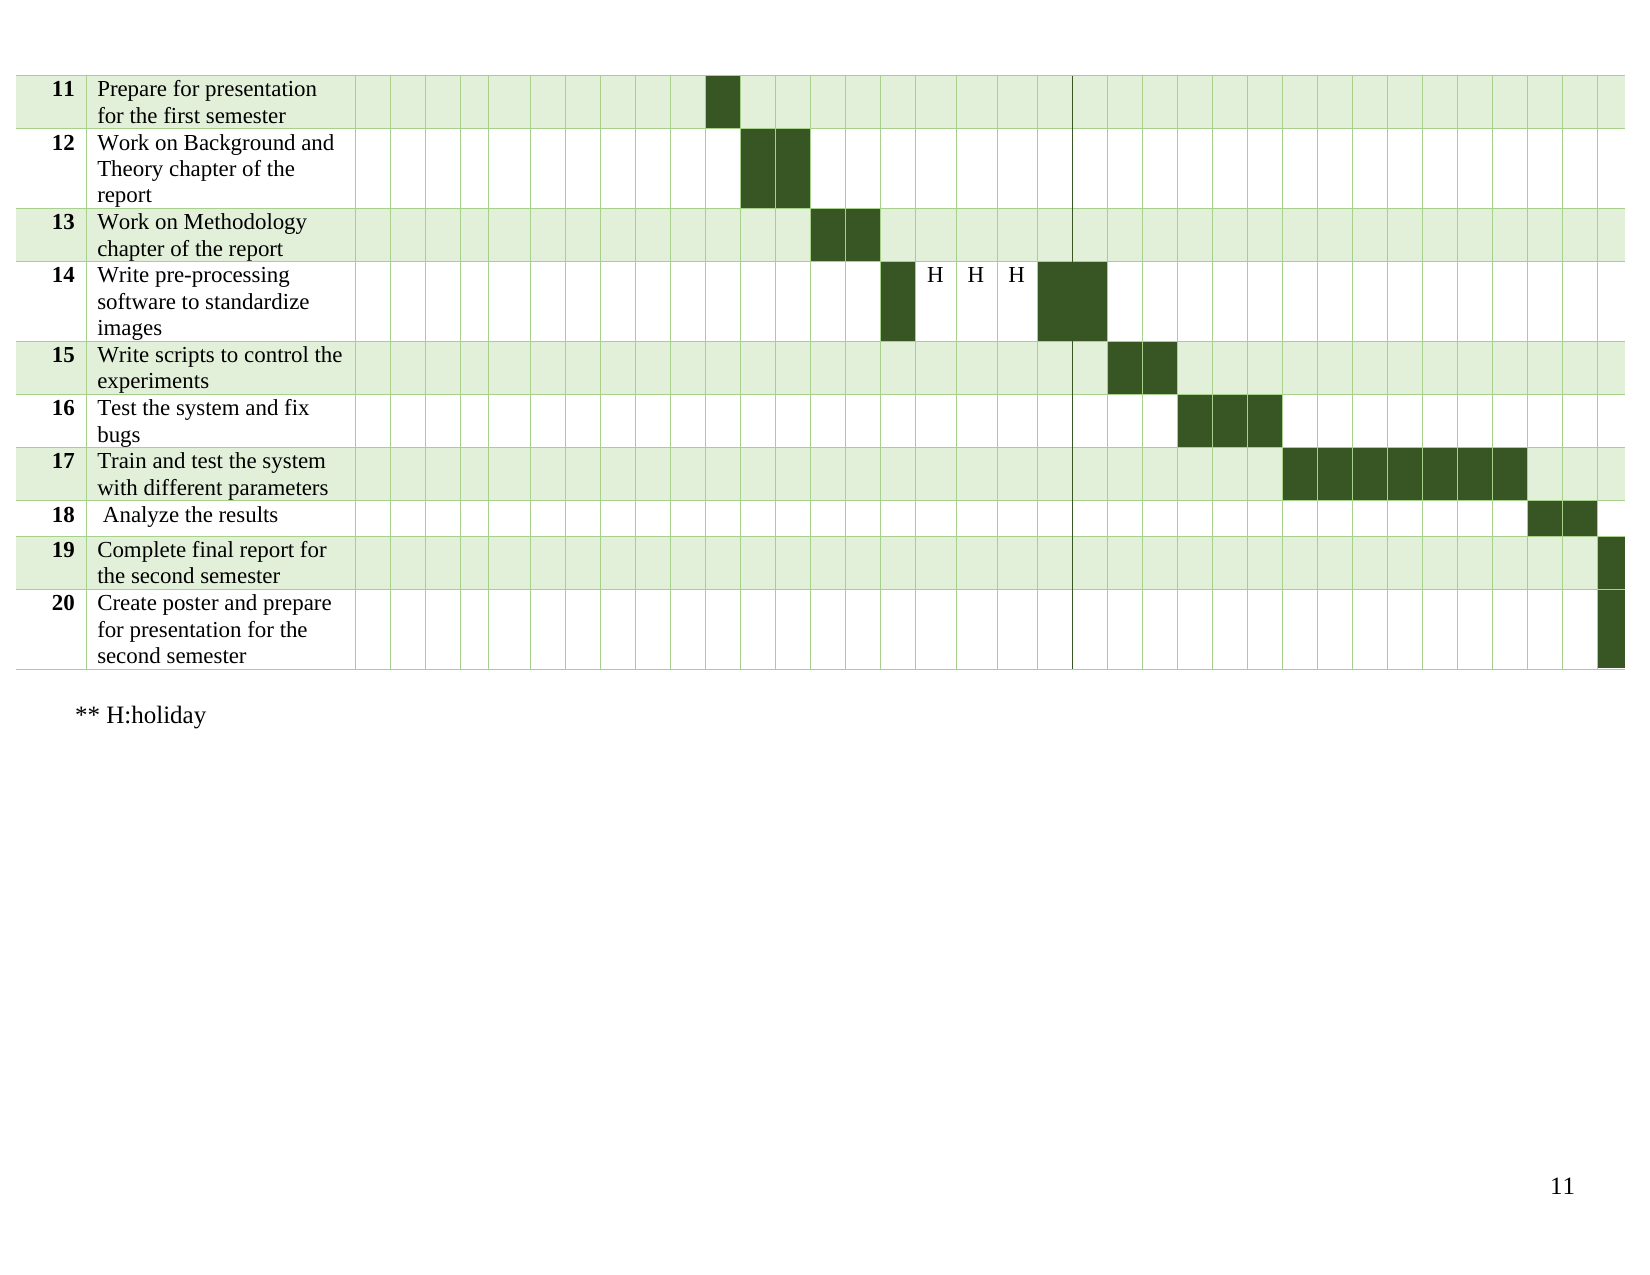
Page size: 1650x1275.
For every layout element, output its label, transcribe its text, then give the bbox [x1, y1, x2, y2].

table_cell [957, 209, 997, 261]
table_cell [1458, 537, 1492, 589]
table_cell [391, 590, 425, 668]
table_cell [1108, 537, 1142, 589]
table_cell [356, 537, 390, 589]
table_cell [1458, 590, 1492, 668]
table_cell [671, 590, 705, 668]
table_cell [916, 537, 956, 589]
table_cell [741, 129, 775, 208]
table_cell [1388, 537, 1422, 589]
table_cell [391, 262, 425, 341]
table_cell [741, 448, 775, 500]
table_cell [566, 395, 600, 447]
table_cell [1213, 209, 1247, 261]
table_cell [1388, 262, 1422, 341]
table_cell [1563, 501, 1597, 536]
table_cell H [998, 262, 1037, 341]
table_cell [1423, 209, 1457, 261]
table_cell [1143, 76, 1177, 128]
table_cell [1353, 448, 1387, 500]
table_cell [461, 76, 488, 128]
table_cell [671, 209, 705, 261]
table_cell [1563, 209, 1597, 261]
table_cell [426, 129, 460, 208]
table_cell [1283, 342, 1317, 394]
table_cell [1213, 501, 1247, 536]
table_cell [1598, 209, 1625, 261]
table_cell [1528, 537, 1562, 589]
table_cell Complete final report for the second semester [87, 537, 355, 589]
table_cell [1563, 342, 1597, 394]
table_cell [1423, 590, 1457, 668]
table_cell [706, 342, 740, 394]
table_cell [998, 590, 1037, 668]
table_cell [1493, 76, 1527, 128]
table_cell [671, 395, 705, 447]
table_cell [811, 262, 845, 341]
table_cell [461, 262, 488, 341]
table_cell [1598, 448, 1625, 500]
table_cell [636, 395, 670, 447]
table_cell [1038, 448, 1072, 500]
table_cell [1073, 590, 1107, 668]
table_cell [1283, 448, 1317, 500]
table_cell [1073, 209, 1107, 261]
table_cell [916, 76, 956, 128]
table_cell [846, 342, 880, 394]
table_cell [1108, 501, 1142, 536]
table_cell [1038, 209, 1072, 261]
table_cell [356, 448, 390, 500]
table_cell [1318, 590, 1352, 668]
table_cell [1248, 76, 1282, 128]
table_cell [957, 76, 997, 128]
table_cell [1073, 395, 1107, 447]
table_cell [1283, 501, 1317, 536]
table_cell [426, 448, 460, 500]
table_cell 14 [16, 262, 86, 341]
table_cell [601, 448, 635, 500]
table_cell [1283, 262, 1317, 341]
table_cell [811, 342, 845, 394]
table_cell [706, 501, 740, 536]
table_cell [1353, 209, 1387, 261]
table_cell [1073, 76, 1107, 128]
table_cell [811, 537, 845, 589]
table_cell [671, 76, 705, 128]
table_cell [566, 76, 600, 128]
table_cell [531, 395, 565, 447]
table_cell [1038, 129, 1072, 208]
table_cell [601, 342, 635, 394]
table_cell [1318, 76, 1352, 128]
table_cell [1178, 537, 1212, 589]
table_cell [1318, 448, 1352, 500]
table_cell [1178, 590, 1212, 668]
table_cell [1213, 129, 1247, 208]
table_cell [957, 537, 997, 589]
table_cell [1353, 537, 1387, 589]
table_cell [1283, 129, 1317, 208]
table_cell [426, 537, 460, 589]
table_cell [776, 448, 810, 500]
table_cell [1178, 262, 1212, 341]
table_cell [706, 76, 740, 128]
table_cell 19 [16, 537, 86, 589]
table_cell [706, 448, 740, 500]
table_cell [1493, 448, 1527, 500]
table_cell [356, 262, 390, 341]
table_cell [1318, 501, 1352, 536]
table_cell [1528, 501, 1562, 536]
table_cell [636, 76, 670, 128]
table_cell [811, 590, 845, 668]
table_cell [1388, 395, 1422, 447]
table_cell [1248, 342, 1282, 394]
table_cell [636, 501, 670, 536]
table_cell [489, 501, 530, 536]
table_cell [706, 262, 740, 341]
table_cell [489, 537, 530, 589]
table_cell [1353, 501, 1387, 536]
table_cell [461, 129, 488, 208]
table_cell [601, 76, 635, 128]
table_cell [741, 501, 775, 536]
table_cell [1318, 342, 1352, 394]
table_cell [1493, 537, 1527, 589]
table_cell [426, 501, 460, 536]
table_cell [1493, 395, 1527, 447]
table_cell [1248, 501, 1282, 536]
table_cell [1213, 395, 1247, 447]
table_cell [531, 76, 565, 128]
table_cell [741, 262, 775, 341]
table_cell [1108, 76, 1142, 128]
table_cell [916, 501, 956, 536]
table_cell Work on Methodology chapter of the report [87, 209, 355, 261]
table_cell [356, 209, 390, 261]
table_cell Write scripts to control the experiments [87, 342, 355, 394]
table_cell [916, 209, 956, 261]
table_cell [531, 342, 565, 394]
table_cell [1178, 395, 1212, 447]
table_cell [1073, 537, 1107, 589]
table_cell [1353, 590, 1387, 668]
table_cell [566, 342, 600, 394]
table_cell [1283, 590, 1317, 668]
table_cell [1283, 537, 1317, 589]
table_cell [1598, 342, 1625, 394]
table_cell [531, 537, 565, 589]
table_cell [1528, 590, 1562, 668]
table_cell [636, 590, 670, 668]
table_cell [426, 76, 460, 128]
table_cell [998, 209, 1037, 261]
table_cell [391, 209, 425, 261]
table_cell [1353, 262, 1387, 341]
table_cell [671, 537, 705, 589]
table_cell [461, 209, 488, 261]
table_cell [1458, 262, 1492, 341]
table_cell [776, 129, 810, 208]
table_cell [356, 342, 390, 394]
table_cell [776, 537, 810, 589]
table_cell [391, 537, 425, 589]
table_cell 13 [16, 209, 86, 261]
table_cell 11 [16, 76, 86, 128]
table_cell [391, 129, 425, 208]
table_cell [426, 590, 460, 668]
table_cell [601, 501, 635, 536]
table_cell [881, 537, 915, 589]
table_cell [811, 448, 845, 500]
table_cell [1388, 448, 1422, 500]
table_cell [1563, 76, 1597, 128]
table_cell [1143, 537, 1177, 589]
table_cell [636, 448, 670, 500]
table_cell 17 [16, 448, 86, 500]
table_cell Work on Background and Theory chapter of the report [87, 129, 355, 208]
table_cell [489, 209, 530, 261]
table_cell [776, 209, 810, 261]
table_cell [601, 590, 635, 668]
table_cell [846, 76, 880, 128]
table_cell [531, 501, 565, 536]
table_cell [356, 129, 390, 208]
table_cell [1563, 262, 1597, 341]
table_cell [601, 129, 635, 208]
table_cell [1528, 262, 1562, 341]
table_cell [566, 209, 600, 261]
table_cell [636, 262, 670, 341]
table_cell [706, 129, 740, 208]
table_cell Write pre-processing software to standardize images [87, 262, 355, 341]
table_cell [356, 501, 390, 536]
table_cell [811, 129, 845, 208]
table_cell [846, 448, 880, 500]
table_cell [1213, 342, 1247, 394]
table_cell 12 [16, 129, 86, 208]
table_cell [671, 342, 705, 394]
table_cell [1423, 262, 1457, 341]
table_cell [1143, 501, 1177, 536]
table_cell [1493, 129, 1527, 208]
table_cell [1318, 537, 1352, 589]
table_cell [741, 395, 775, 447]
table_cell [1108, 262, 1142, 341]
table_cell [1178, 448, 1212, 500]
table_cell [1108, 209, 1142, 261]
table_cell [1318, 129, 1352, 208]
table_cell [1038, 395, 1072, 447]
table_cell [1248, 395, 1282, 447]
table_cell [1143, 129, 1177, 208]
table_cell [461, 590, 488, 668]
table_cell [1143, 342, 1177, 394]
table_cell [391, 501, 425, 536]
table_cell [741, 590, 775, 668]
table_cell [706, 537, 740, 589]
table_cell [811, 395, 845, 447]
table_cell [1388, 76, 1422, 128]
table_cell [1318, 395, 1352, 447]
table_cell [1458, 209, 1492, 261]
table_cell [1353, 395, 1387, 447]
table_cell [811, 209, 845, 261]
table_cell [531, 448, 565, 500]
table_cell [1598, 537, 1625, 589]
table_cell [426, 395, 460, 447]
table_cell [531, 209, 565, 261]
table_cell [1493, 342, 1527, 394]
table_cell [1143, 209, 1177, 261]
table_cell [1318, 262, 1352, 341]
table_cell [1458, 76, 1492, 128]
table_cell Analyze the results [87, 501, 355, 536]
table_cell [1598, 262, 1625, 341]
table_cell [461, 448, 488, 500]
table_cell [1598, 76, 1625, 128]
table_cell Test the system and fix bugs [87, 395, 355, 447]
table_cell [846, 209, 880, 261]
table_cell [1073, 501, 1107, 536]
table_cell [391, 76, 425, 128]
table_cell [1493, 262, 1527, 341]
table_cell [957, 448, 997, 500]
table_cell [1423, 448, 1457, 500]
table_cell [1248, 537, 1282, 589]
table_cell [636, 342, 670, 394]
table_cell [998, 448, 1037, 500]
table_cell Create poster and prepare for presentation for the second semester [87, 590, 355, 668]
table_cell [1178, 209, 1212, 261]
table_cell [957, 342, 997, 394]
table_cell [489, 342, 530, 394]
table_cell [957, 590, 997, 668]
table_cell [811, 501, 845, 536]
table_cell [566, 448, 600, 500]
table_cell [1458, 448, 1492, 500]
table_cell [671, 129, 705, 208]
table_cell [1458, 501, 1492, 536]
table_cell 16 [16, 395, 86, 447]
table_cell [391, 448, 425, 500]
table_cell [1073, 342, 1107, 394]
table_cell 18 [16, 501, 86, 536]
table_cell [1528, 129, 1562, 208]
table_cell [998, 76, 1037, 128]
table_cell [601, 395, 635, 447]
table_cell [391, 395, 425, 447]
table_cell [1038, 537, 1072, 589]
table_cell [461, 395, 488, 447]
table_cell [706, 590, 740, 668]
table_cell [1073, 129, 1107, 208]
table_cell [881, 501, 915, 536]
table_cell [1038, 590, 1072, 668]
table_cell [1108, 342, 1142, 394]
table_cell [1493, 590, 1527, 668]
table_cell [957, 395, 997, 447]
table_cell [1423, 342, 1457, 394]
table_cell [566, 501, 600, 536]
table_cell [998, 395, 1037, 447]
table_cell [1563, 537, 1597, 589]
table_cell H [916, 262, 956, 341]
table_cell [916, 129, 956, 208]
table_cell [1248, 262, 1282, 341]
table_cell [1423, 501, 1457, 536]
table_cell [846, 537, 880, 589]
table_cell [881, 209, 915, 261]
table_cell [1283, 395, 1317, 447]
table_cell [1388, 590, 1422, 668]
table_cell [1528, 448, 1562, 500]
table_cell [426, 262, 460, 341]
table_cell [1493, 209, 1527, 261]
table_cell [1143, 262, 1177, 341]
table_cell [846, 129, 880, 208]
table_cell [1073, 448, 1107, 500]
table_cell [461, 342, 488, 394]
table_cell [1283, 209, 1317, 261]
table_cell [706, 395, 740, 447]
table_cell [741, 342, 775, 394]
table_cell [566, 537, 600, 589]
table_cell [1318, 209, 1352, 261]
table_cell [489, 129, 530, 208]
table_cell [881, 395, 915, 447]
table_cell [1213, 76, 1247, 128]
table_cell [1563, 448, 1597, 500]
table_cell [531, 262, 565, 341]
table_cell [1283, 76, 1317, 128]
table_cell [998, 342, 1037, 394]
table_cell [1598, 501, 1625, 536]
table_cell [776, 395, 810, 447]
table_cell Prepare for presentation for the first semester [87, 76, 355, 128]
table_cell [916, 342, 956, 394]
table_cell [957, 501, 997, 536]
table_cell [566, 262, 600, 341]
table_cell [916, 448, 956, 500]
table_cell [489, 395, 530, 447]
table_cell [998, 537, 1037, 589]
table_cell [1598, 590, 1625, 668]
table_cell [1038, 501, 1072, 536]
table_cell [601, 209, 635, 261]
table_cell [636, 129, 670, 208]
table_cell [846, 590, 880, 668]
table_cell [1423, 537, 1457, 589]
table_cell [1143, 590, 1177, 668]
table_cell [846, 262, 880, 341]
table_cell [1178, 501, 1212, 536]
text ** H:holiday [75, 700, 1575, 729]
table_cell 20 [16, 590, 86, 668]
table_cell [1563, 590, 1597, 668]
table_cell [1178, 76, 1212, 128]
table_cell [566, 590, 600, 668]
table_cell [1038, 76, 1072, 128]
table_cell [1038, 262, 1072, 341]
table_cell [601, 262, 635, 341]
table_cell [1353, 342, 1387, 394]
table_cell [1248, 448, 1282, 500]
table_cell [1353, 76, 1387, 128]
table_cell [846, 395, 880, 447]
table_cell [1528, 342, 1562, 394]
table_cell [1598, 129, 1625, 208]
table_cell [916, 590, 956, 668]
table_cell [1493, 501, 1527, 536]
table_cell [1458, 395, 1492, 447]
table_cell [1388, 501, 1422, 536]
table_cell [1423, 76, 1457, 128]
table_cell [531, 590, 565, 668]
table_cell [881, 76, 915, 128]
table_cell [706, 209, 740, 261]
table_cell [636, 209, 670, 261]
table_cell [1213, 448, 1247, 500]
table_cell [881, 342, 915, 394]
table_cell [1388, 129, 1422, 208]
table_cell [1108, 448, 1142, 500]
table_cell [1073, 262, 1107, 341]
table_cell [1423, 129, 1457, 208]
table_cell [1388, 209, 1422, 261]
table_cell [356, 590, 390, 668]
table_cell [881, 262, 915, 341]
table_cell [957, 129, 997, 208]
table_cell [1423, 395, 1457, 447]
table_cell [566, 129, 600, 208]
table_cell [1038, 342, 1072, 394]
table_cell [489, 448, 530, 500]
table_cell [426, 209, 460, 261]
table_cell [1248, 129, 1282, 208]
table_cell [1108, 129, 1142, 208]
table_cell [811, 76, 845, 128]
table_cell [881, 129, 915, 208]
table_cell [776, 590, 810, 668]
table_cell [356, 76, 390, 128]
table_cell Train and test the system with different parameters [87, 448, 355, 500]
table_cell [636, 537, 670, 589]
table_cell [741, 537, 775, 589]
table_cell [776, 262, 810, 341]
table_cell [741, 76, 775, 128]
table_cell [741, 209, 775, 261]
table_cell [489, 76, 530, 128]
table_cell [356, 395, 390, 447]
table_cell [671, 262, 705, 341]
table_cell [1528, 209, 1562, 261]
table_cell [776, 76, 810, 128]
table_cell [881, 590, 915, 668]
table_cell [461, 537, 488, 589]
table_cell [1108, 395, 1142, 447]
table_cell [998, 501, 1037, 536]
table_cell [1528, 395, 1562, 447]
table_cell [1248, 209, 1282, 261]
table_cell [916, 395, 956, 447]
table_cell [1213, 537, 1247, 589]
table_cell [881, 448, 915, 500]
table_cell [1143, 448, 1177, 500]
table_cell [1563, 395, 1597, 447]
table_cell [1528, 76, 1562, 128]
table_cell [1248, 590, 1282, 668]
table_cell [1598, 395, 1625, 447]
table_cell [776, 342, 810, 394]
table_cell [671, 501, 705, 536]
table_cell [426, 342, 460, 394]
table_cell 15 [16, 342, 86, 394]
table_cell [1353, 129, 1387, 208]
table_cell [461, 501, 488, 536]
table_cell [1563, 129, 1597, 208]
table_cell [1143, 395, 1177, 447]
table_cell [1213, 262, 1247, 341]
table_cell [601, 537, 635, 589]
table_cell H [957, 262, 997, 341]
table_cell [1108, 590, 1142, 668]
table_cell [489, 262, 530, 341]
table_cell [998, 129, 1037, 208]
table_cell [531, 129, 565, 208]
table_cell [489, 590, 530, 668]
table_cell [1178, 129, 1212, 208]
table_cell [391, 342, 425, 394]
table_cell [1458, 342, 1492, 394]
table_cell [846, 501, 880, 536]
table_cell [1178, 342, 1212, 394]
table_cell [1388, 342, 1422, 394]
table_cell [1213, 590, 1247, 668]
table_cell [671, 448, 705, 500]
table_cell [1458, 129, 1492, 208]
table_cell [776, 501, 810, 536]
